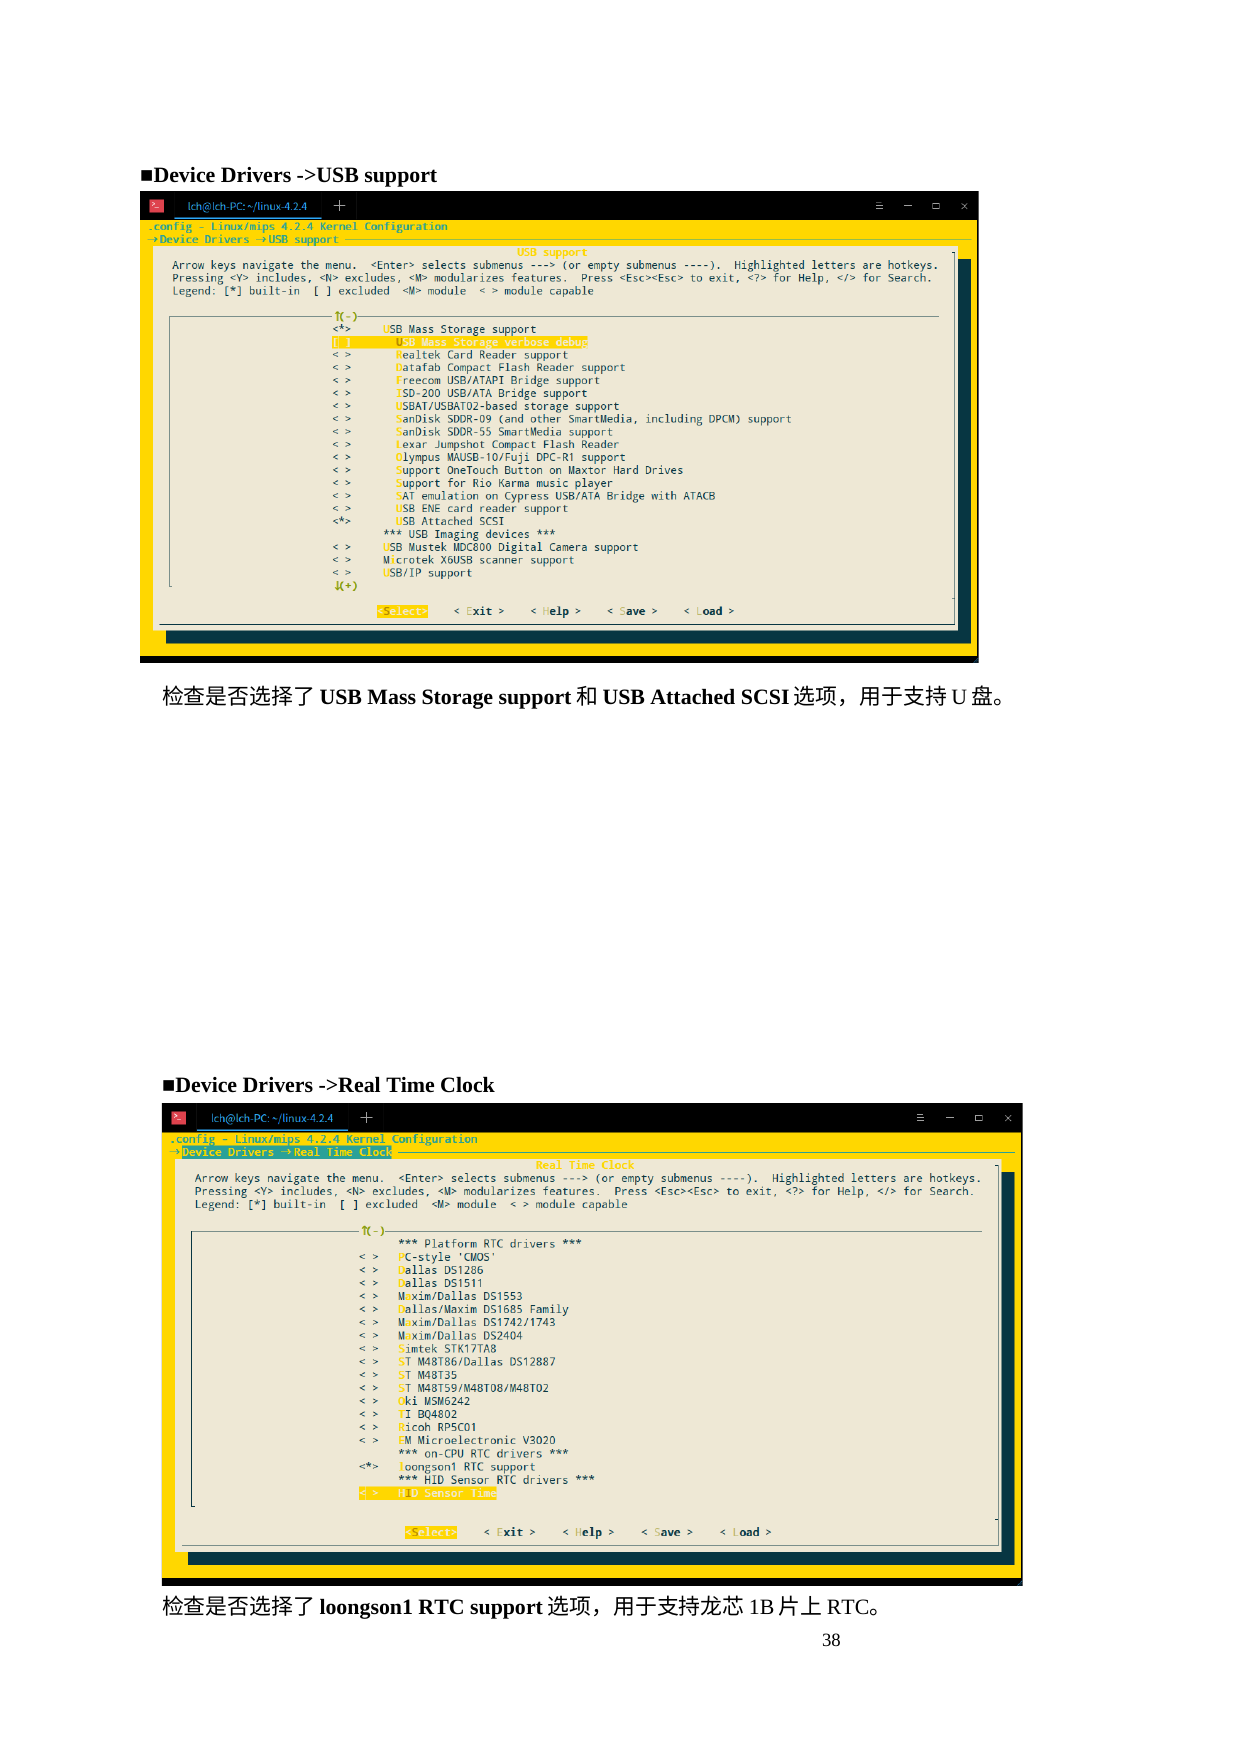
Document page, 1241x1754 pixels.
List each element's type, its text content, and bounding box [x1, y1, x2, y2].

picture [161, 1103, 1023, 1586]
text 检查是否选择了USB Mass Storage support和USB Attached SCSI选项，用于支持U盘。 [118, 678, 1122, 711]
text 检查是否选择了loongson1 RTC support选项，用于支持龙芯1B片上RTC。 [118, 1588, 1122, 1621]
text ■Device Drivers ->Real Time Clock [118, 1068, 1122, 1101]
picture [140, 191, 979, 663]
text ■Device Drivers ->USB support [118, 158, 1122, 191]
